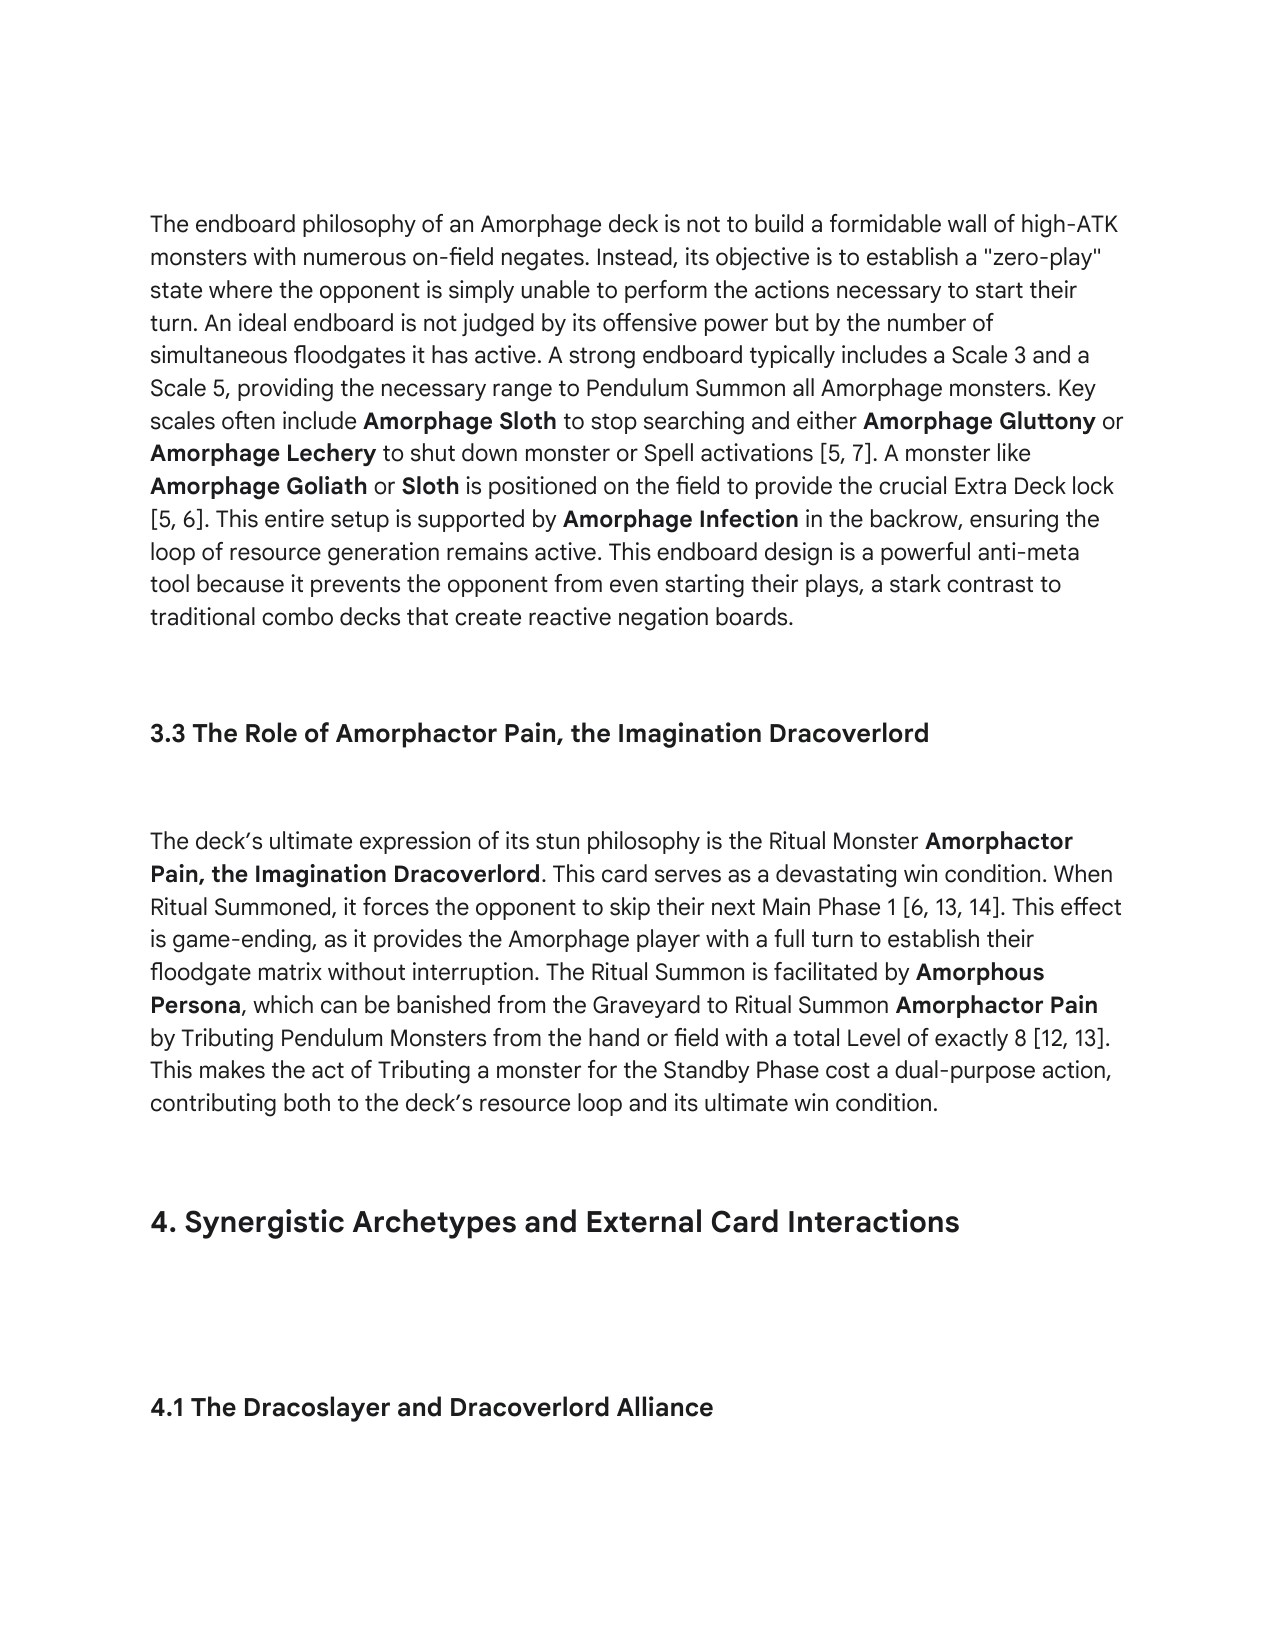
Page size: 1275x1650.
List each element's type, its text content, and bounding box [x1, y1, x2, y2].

subtitle 3.3 The Role of Amorphactor Pain, the Imagination Dracoverlord [150, 719, 1125, 750]
text The deck’s ultimate expression of its stun philosophy is the Ritual Monster Amorphactor Pain, the Imagination Dracoverlord. This card serves as a devastating win condition. When Ritual Summoned, it forces the opponent to skip their next Main Phase 1 [6, 13, 14]. This effect is game-ending, as it provides the Amorphage player with a full turn to establish their floodgate matrix without interruption. The Ritual Summon is facilitated by Amorphous Persona, which can be banished from the Graveyard to Ritual Summon Amorphactor Pain by Tributing Pendulum Monsters from the hand or field with a total Level of exactly 8 [12, 13]. This makes the act of Tributing a monster for the Standby Phase cost a dual-purpose action, contributing both to the deck’s resource loop and its ultimate win condition. [150, 828, 1125, 1118]
subtitle 4.1 The Dracoslayer and Dracoverlord Alliance [150, 1392, 1125, 1423]
text The endboard philosophy of an Amorphage deck is not to build a formidable wall of high-ATK monsters with numerous on-field negates. Instead, its objective is to establish a "zero-play" state where the opponent is simply unable to perform the actions necessary to start their turn. An ideal endboard is not judged by its offensive power but by the number of simultaneous floodgates it has active. A strong endboard typically includes a Scale 3 and a Scale 5, providing the necessary range to Pendulum Summon all Amorphage monsters. Key scales often include Amorphage Sloth to stop searching and either Amorphage Gluttony or Amorphage Lechery to shut down monster or Spell activations [5, 7]. A monster like Amorphage Goliath or Sloth is positioned on the field to provide the crucial Extra Deck lock [5, 6]. This entire setup is supported by Amorphage Infection in the backrow, ensuring the loop of resource generation remains active. This endboard design is a powerful anti-meta tool because it prevents the opponent from even starting their plays, a stark contrast to traditional combo decks that create reactive negation boards. [150, 211, 1125, 632]
subtitle 4. Synergistic Archetypes and External Card Interactions [150, 1205, 1125, 1241]
